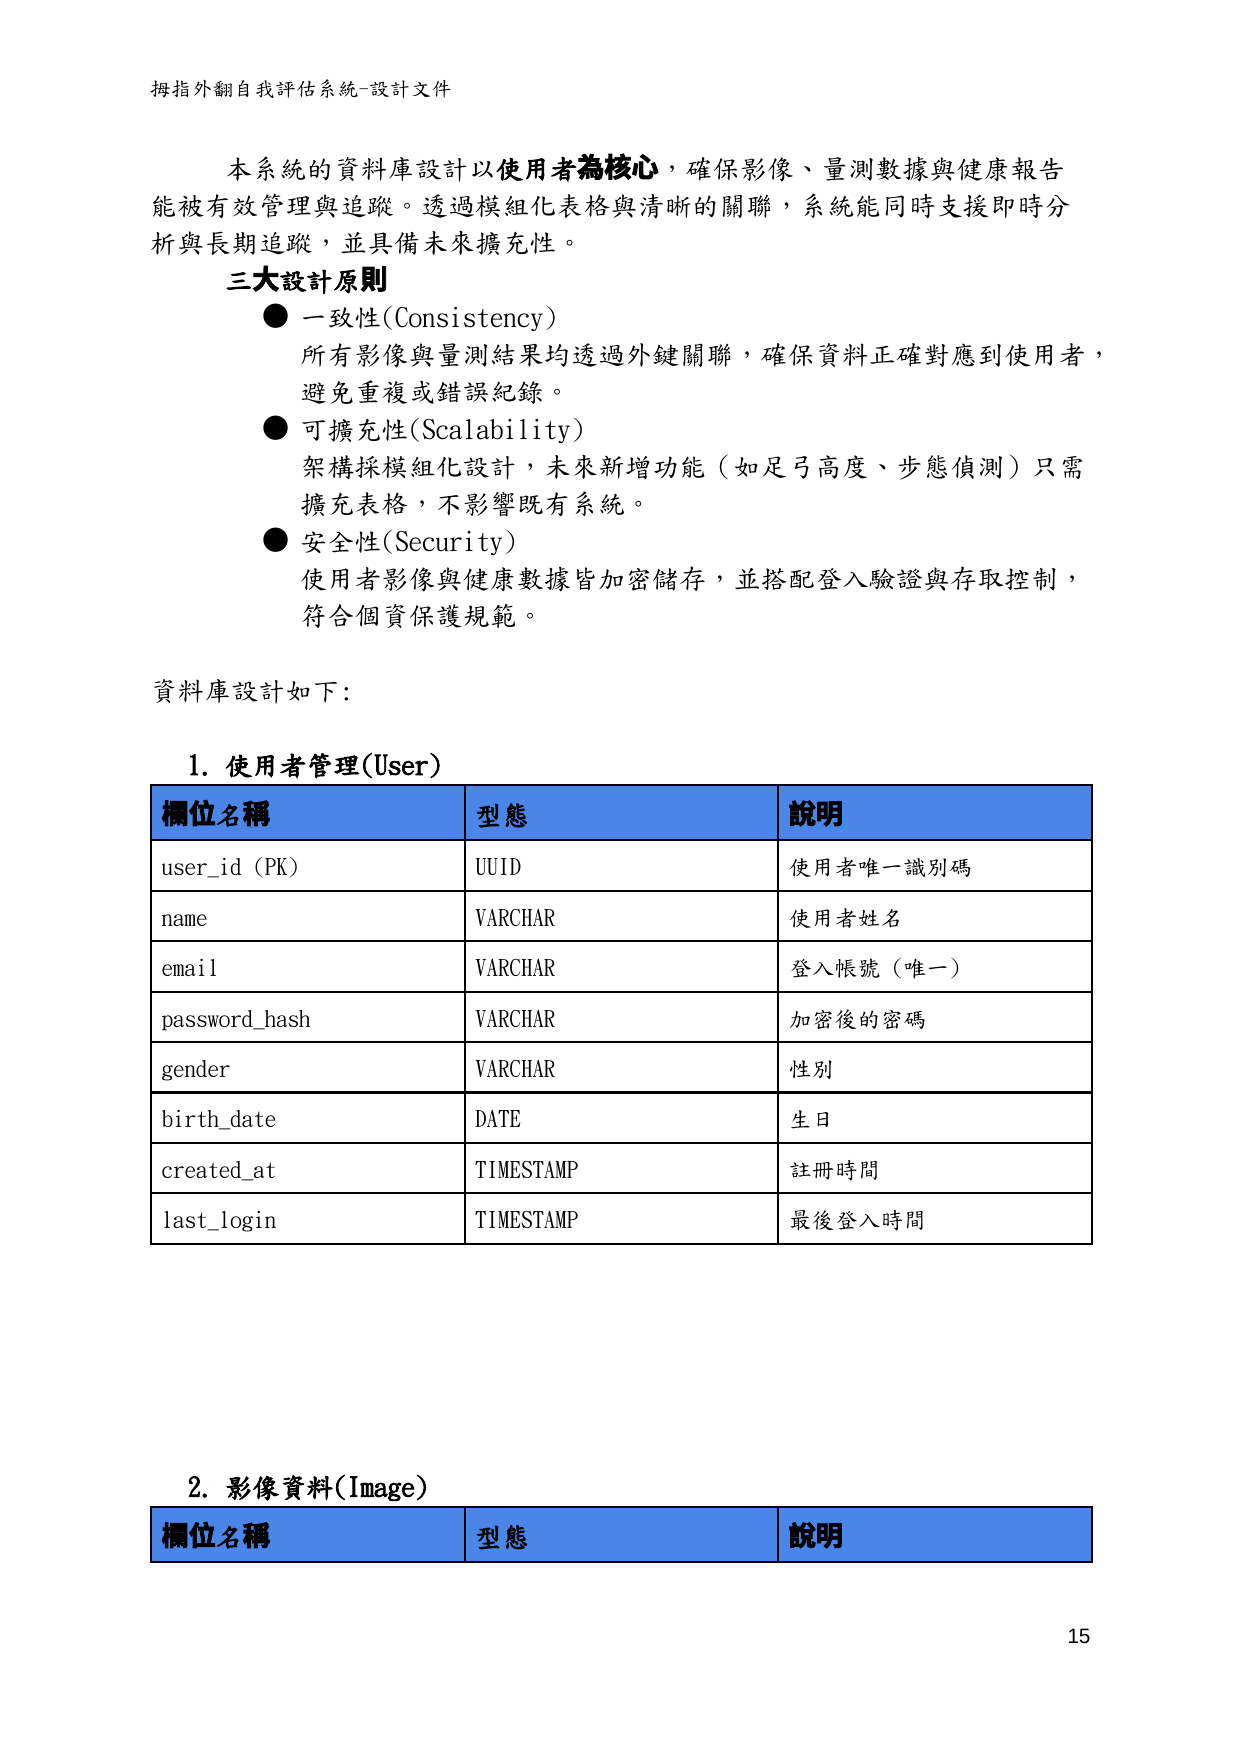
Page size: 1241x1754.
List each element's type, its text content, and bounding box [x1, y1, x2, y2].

text 資料庫設計如下: [150, 672, 1090, 704]
table_cell VARCHAR [466, 1043, 777, 1091]
list 一致性(Consistency) [262, 299, 1090, 332]
text 架構採模組化設計，未來新增功能（如足弓高度、步態偵測）只需擴充表格，不影響既有系統。 [300, 448, 1090, 518]
table_cell 加密後的密碼 [779, 993, 1091, 1041]
list 影像資料(Image) [187, 1468, 1090, 1501]
text 使用者影像與健康數據皆加密儲存，並搭配登入驗證與存取控制，符合個資保護規範。 [300, 560, 1090, 630]
table_cell 性別 [779, 1043, 1091, 1091]
text 所有影像與量測結果均透過外鍵關聯，確保資料正確對應到使用者，避免重複或錯誤紀錄。 [300, 336, 1090, 406]
table_cell password_hash [152, 993, 464, 1041]
table_header 說明 [779, 786, 1091, 839]
table_cell VARCHAR [466, 942, 777, 991]
table_cell TIMESTAMP [466, 1194, 777, 1243]
table_header 型態 [466, 1508, 777, 1561]
table_cell 註冊時間 [779, 1144, 1091, 1192]
table_cell 登入帳號 (唯一) [779, 942, 1091, 991]
list 安全性(Security) [262, 523, 1090, 555]
table_cell 最後登入時間 [779, 1194, 1091, 1243]
table_cell UUID [466, 841, 777, 890]
table_cell birth_date [152, 1094, 464, 1142]
list 可擴充性(Scalability) [262, 411, 1090, 443]
table_cell VARCHAR [466, 993, 777, 1041]
table_header 說明 [779, 1508, 1091, 1561]
table_cell name [152, 892, 464, 940]
table_cell 生日 [779, 1094, 1091, 1142]
table_cell DATE [466, 1094, 777, 1142]
table_cell created_at [152, 1144, 464, 1192]
table_header 欄位名稱 [152, 786, 464, 839]
table_header 型態 [466, 786, 777, 839]
table_cell TIMESTAMP [466, 1144, 777, 1192]
table_cell last_login [152, 1194, 464, 1243]
table_cell gender [152, 1043, 464, 1091]
table_cell email [152, 942, 464, 991]
text 三大設計原則 [150, 262, 1090, 294]
table_cell VARCHAR [466, 892, 777, 940]
list 使用者管理(User) [187, 747, 1090, 779]
text 本系統的資料庫設計以使用者為核心，確保影像、量測數據與健康報告能被有效管理與追蹤。透過模組化表格與清晰的關聯，系統能同時支援即時分析與長期追蹤，並具備未來擴充性。 [150, 150, 1090, 257]
table_cell 使用者姓名 [779, 892, 1091, 940]
table_header 欄位名稱 [152, 1508, 464, 1561]
table_cell 使用者唯一識別碼 [779, 841, 1091, 890]
table_cell user_id (PK) [152, 841, 464, 890]
